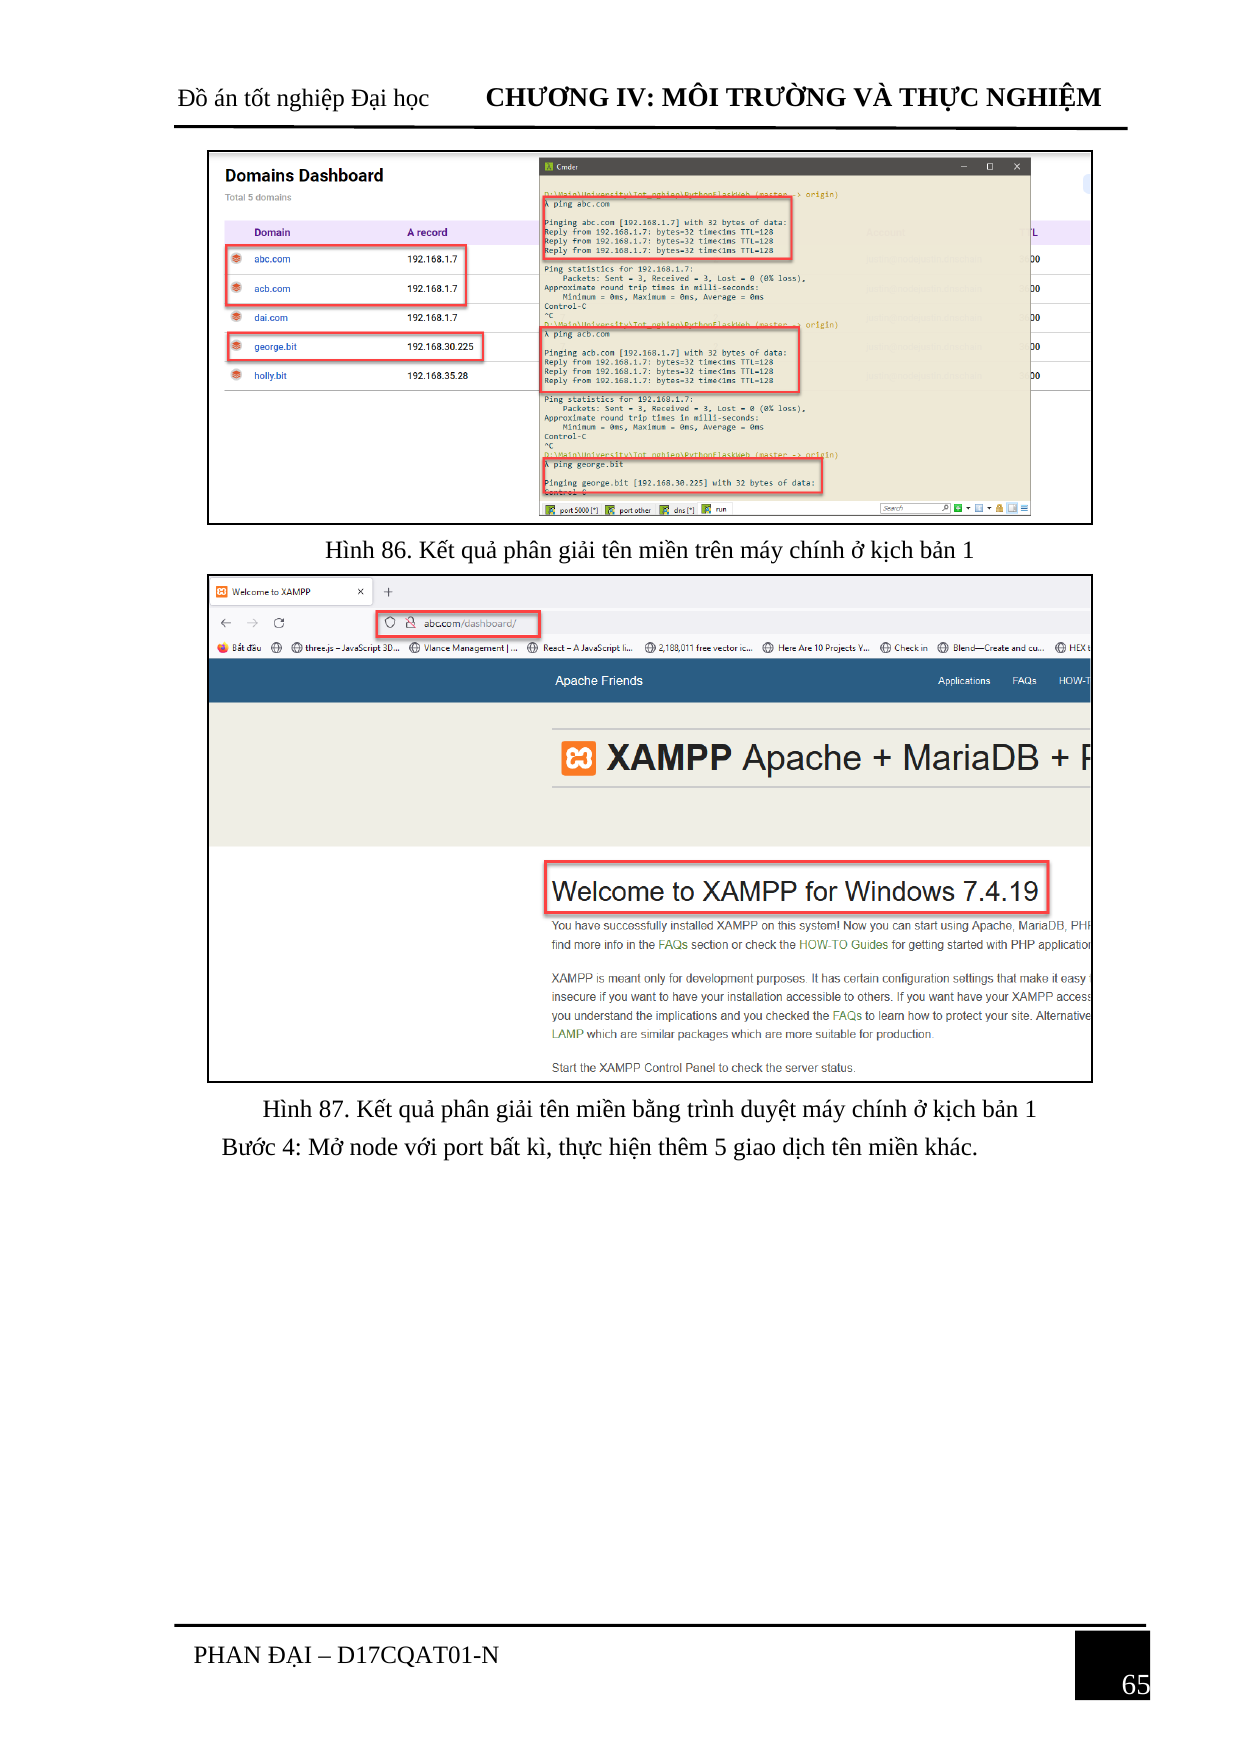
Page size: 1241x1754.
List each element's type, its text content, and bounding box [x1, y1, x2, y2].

text Hình 87. Kết quả phân giải tên miền bằng trình duyệt máy chính ở kịch bản 1 [177, 1094, 1122, 1123]
list Bước 4: Mở node với port bất kì, thực hiện thêm 5 giao dịch tên miền khác. [221, 1132, 1122, 1161]
picture [209, 576, 1091, 1081]
picture [209, 152, 1091, 523]
text Hình 86. Kết quả phân giải tên miền trên máy chính ở kịch bản 1 [177, 536, 1122, 564]
